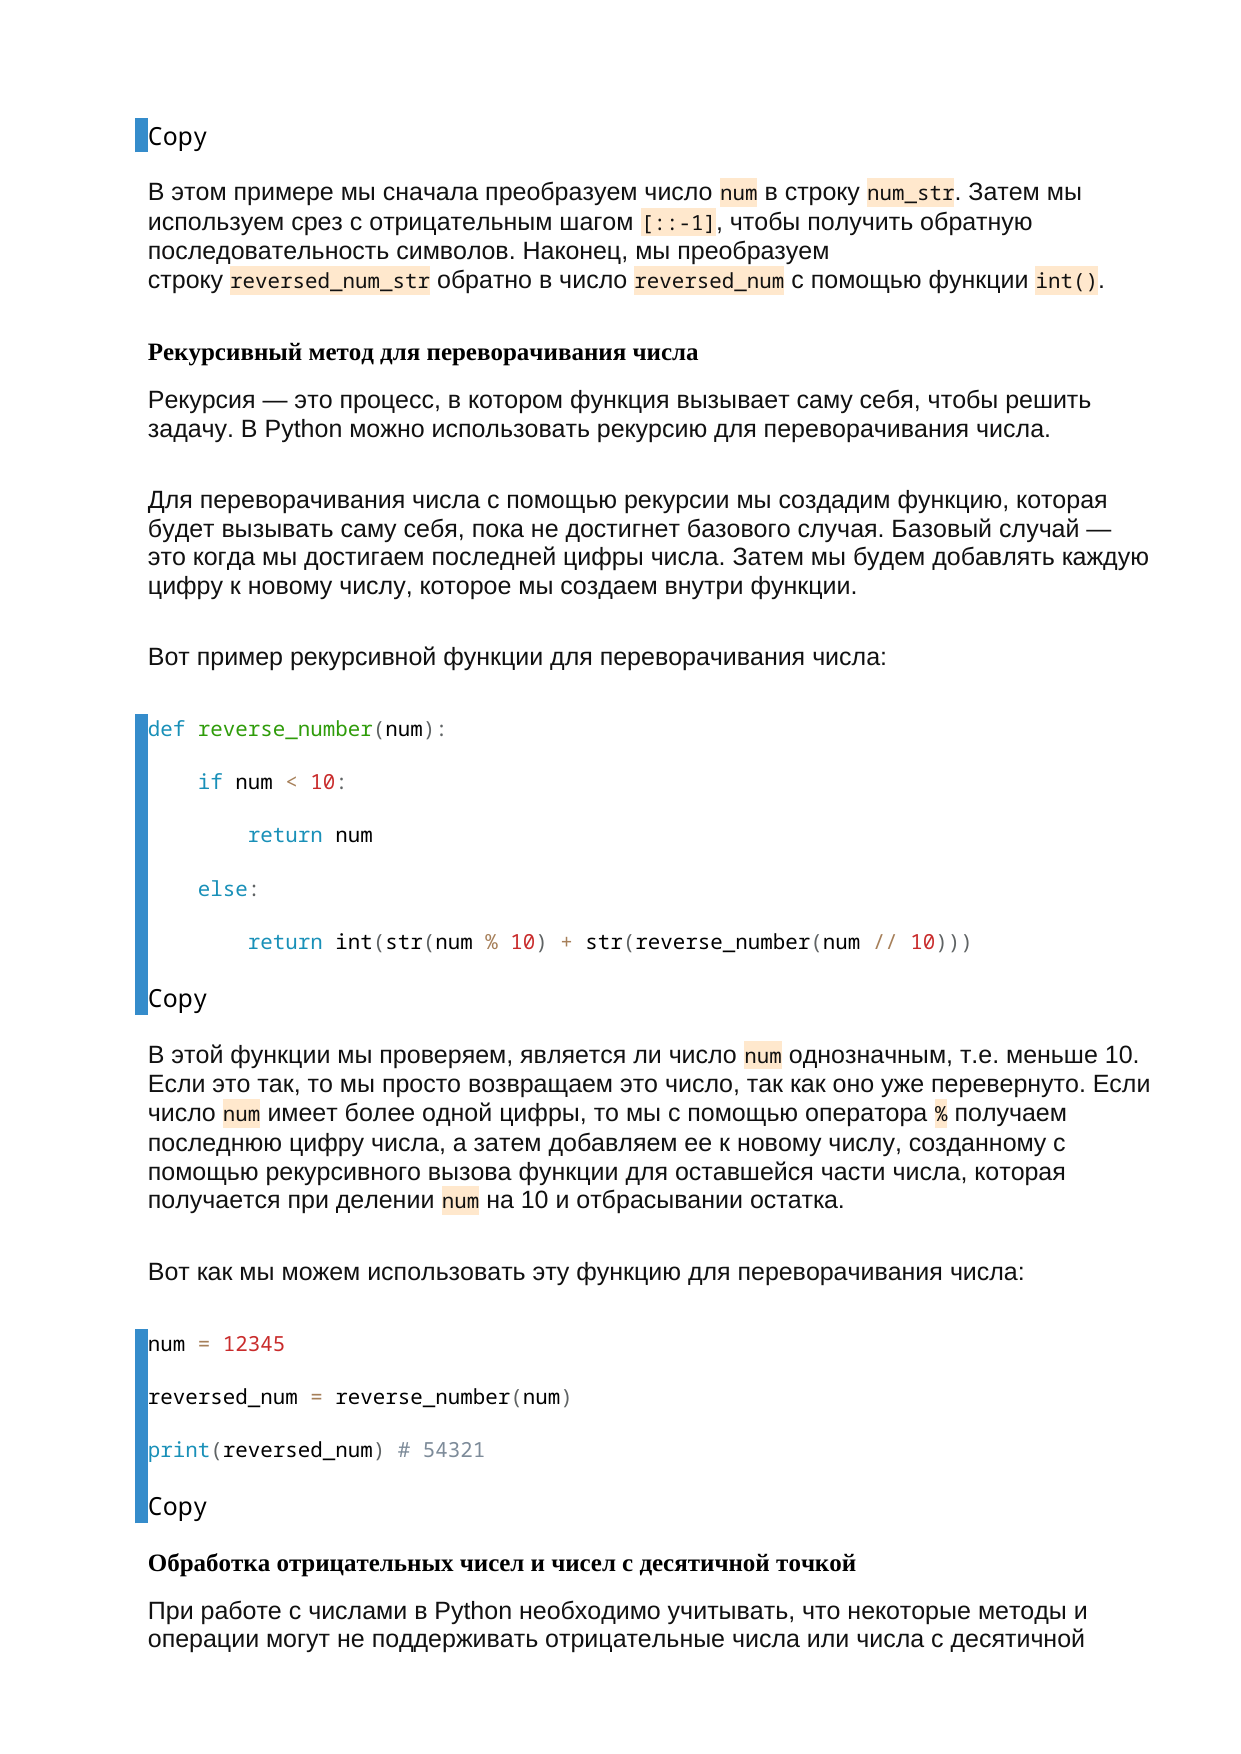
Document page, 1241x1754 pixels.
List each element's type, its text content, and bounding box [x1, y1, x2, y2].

text Вот как мы можем использовать эту функцию для переворачивания числа: [148, 1257, 1152, 1286]
text reversed_num = reverse_number(num) [148, 1382, 1152, 1411]
text return num [148, 821, 1152, 849]
text num = 12345 [148, 1329, 1152, 1357]
text if num < 10: [148, 767, 1152, 796]
text Вот пример рекурсивной функции для переворачивания числа: [148, 642, 1152, 671]
text В этой функции мы проверяем, является ли число num однозначным, т.е. меньше 10. Если это так, то мы просто возвращаем это число, так как оно уже перевернуто. Если число num имеет более одной цифры, то мы с помощью оператора % получаем последнюю цифру числа, а затем добавляем ее к новому числу, созданному с помощью рекурсивного вызова функции для оставшейся части числа, которая получается при делении num на 10 и отбрасывании остатка. [148, 1040, 1152, 1215]
text Copy [148, 118, 1152, 152]
text Copy [148, 1489, 1152, 1523]
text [148, 1596, 1152, 1653]
text Для переворачивания числа с помощью рекурсии мы создадим функцию, которая будет вызывать саму себя, пока не достигнет базового случая. Базовый случай — это когда мы достигаем последней цифры числа. Затем мы будем добавлять каждую цифру к новому числу, которое мы создаем внутри функции. [148, 485, 1152, 600]
text В этом примере мы сначала преобразуем число num в строку num_str. Затем мы используем срез с отрицательным шагом [::-1], чтобы получить обратную последовательность символов. Наконец, мы преобразуем строку reversed_num_str обратно в число reversed_num с помощью функции int(). [148, 177, 1152, 295]
text else: [148, 874, 1152, 902]
text print(reversed_num) # 54321 [148, 1436, 1152, 1464]
text Рекурсивный метод для переворачивания числа [148, 337, 1152, 366]
text return int(str(num % 10) + str(reverse_number(num // 10))) [148, 927, 1152, 956]
text Рекурсия — это процесс, в котором функция вызывает саму себя, чтобы решить задачу. В Python можно использовать рекурсию для переворачивания числа. [148, 385, 1152, 442]
text Copy [148, 981, 1152, 1015]
text Обработка отрицательных чисел и чисел с десятичной точкой [148, 1548, 1152, 1577]
text def reverse_number(num): [148, 714, 1152, 742]
